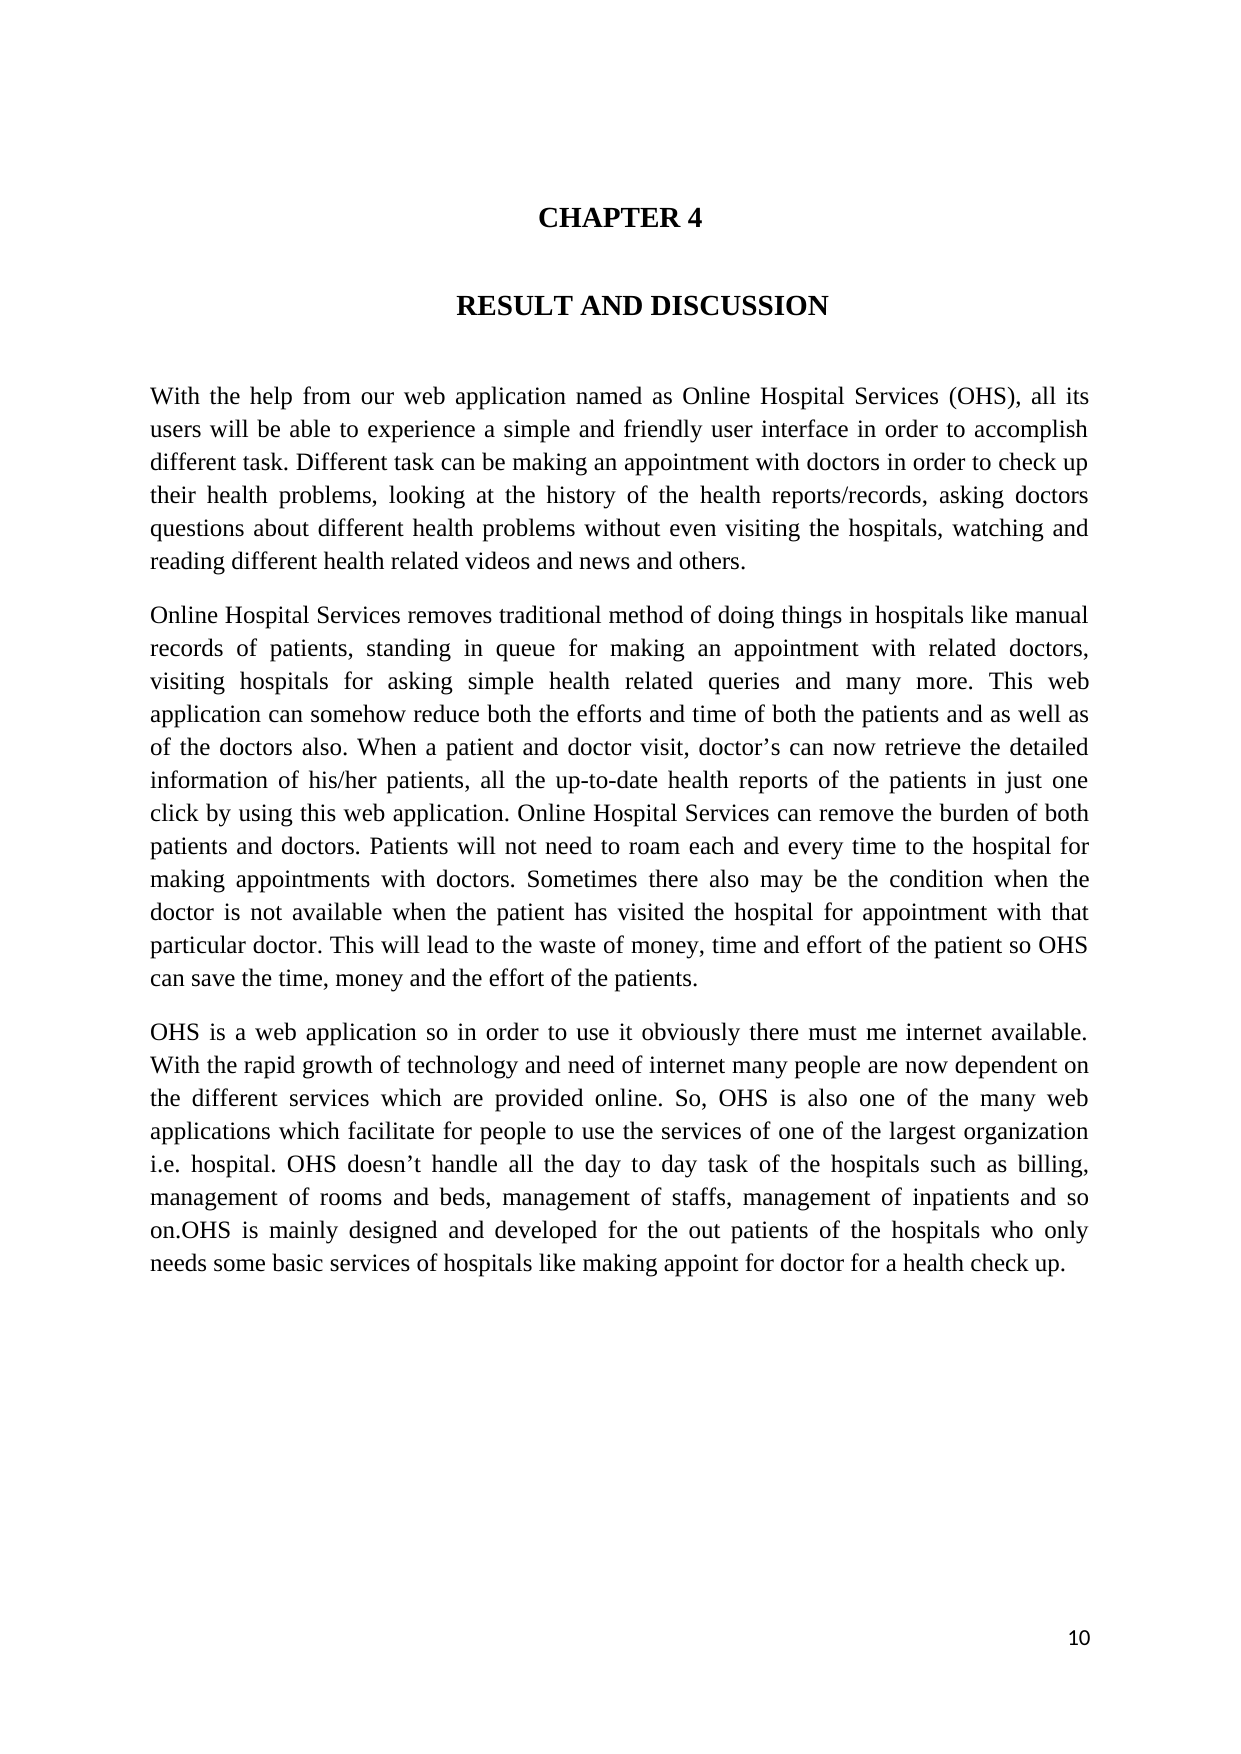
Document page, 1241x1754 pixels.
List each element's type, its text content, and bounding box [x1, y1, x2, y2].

subtitle CHAPTER 4 [150, 200, 1090, 233]
text Online Hospital Services removes traditional method of doing things in hospitals like manual records of patients, standing in queue for making an appointment with related doctors, visiting hospitals for asking simple health related queries and many more. This web application can somehow reduce both the efforts and time of both the patients and as well as of the doctors also. When a patient and doctor visit, doctor’s can now retrieve the detailed information of his/her patients, all the up-to-date health reports of the patients in just one click by using this web application. Online Hospital Services can remove the burden of both patients and doctors. Patients will not need to roam each and every time to the hospital for making appointments with doctors. Sometimes there also may be the condition when the doctor is not available when the patient has visited the hospital for appointment with that particular doctor. This will lead to the waste of money, time and effort of the patient so OHS can save the time, money and the effort of the patients. [150, 600, 1090, 992]
text OHS is a web application so in order to use it obviously there must me internet available. With the rapid growth of technology and need of internet many people are now dependent on the different services which are provided online. So, OHS is also one of the many web applications which facilitate for people to use the services of one of the largest organization i.e. hospital. OHS doesn’t handle all the day to day task of the hospitals such as billing, management of rooms and beds, management of staffs, management of inpatients and so on.OHS is mainly designed and developed for the out patients of the hospitals who only needs some basic services of hospitals like making appoint for doctor for a health check up. [150, 1017, 1090, 1277]
text With the help from our web application named as Online Hospital Services (OHS), all its users will be able to experience a simple and friendly user interface in order to accomplish different task. Different task can be making an appointment with doctors in order to check up their health problems, looking at the history of the health reports/records, asking doctors questions about different health problems without even visiting the hospitals, watching and reading different health related videos and news and others. [150, 381, 1090, 575]
subtitle RESULT AND DISCUSSION [195, 288, 1090, 322]
